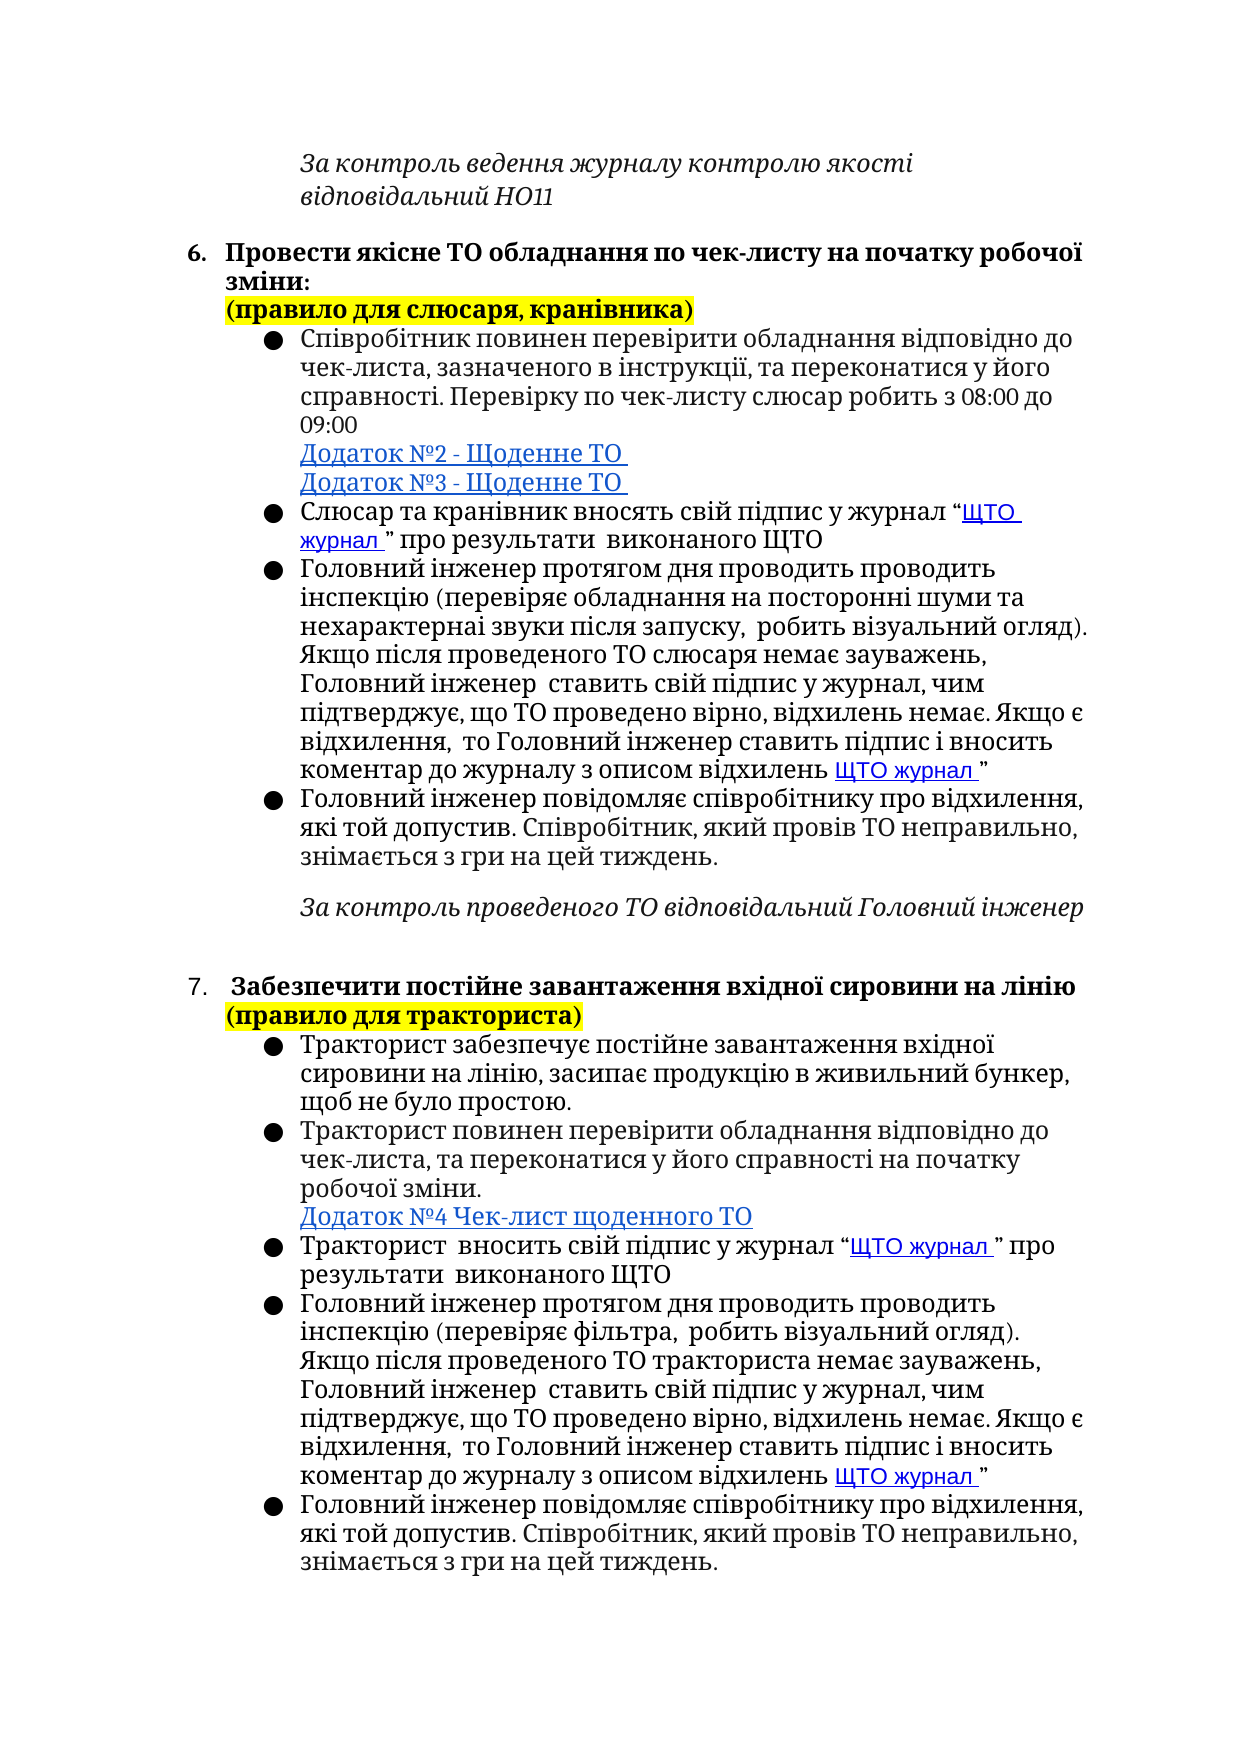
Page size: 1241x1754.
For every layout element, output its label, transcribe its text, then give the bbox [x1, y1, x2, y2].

subtitle Забезпечити постійне завантаження вхідної сировини на лінію (правило для тракториста) [187, 972, 1090, 1031]
list Головний інженер протягом дня проводить проводить інспекцію (перевіряє обладнання на посторонні шуми та нехарактернаі звуки після запуску, робить візуальний огляд). Якщо після проведеного ТО слюсаря немає зауважень, Головний інженер ставить свій підпис у журнал, чим підтверджує, що ТО проведено вірно, відхилень немає. Якщо є відхилення, то Головний інженер ставить підпис і вносить коментар до журналу з описом відхилень ЩТО журнал ” [262, 555, 1090, 785]
list Тракторист повинен перевірити обладнання відповідно до чек-листа, та переконатися у його справності на початку робочої зміни. Додаток №4 Чек-лист щоденного ТО [262, 1117, 1090, 1232]
list Тракторист забезпечує постійне завантаження вхідної сировини на лінію, засипає продукцію в живильний бункер, щоб не було простою. [262, 1031, 1090, 1117]
list Головний інженер повідомляє співробітнику про відхилення, які той допустив. Співробітник, який провів ТО неправильно, знімається з гри на цей тиждень. [262, 1491, 1090, 1577]
text За контроль ведення журналу контролю якості відповідальний НО11 [300, 150, 1090, 212]
list Тракторист вносить свій підпис у журнал “ЩТО журнал ” про результати виконаного ЩТО [262, 1232, 1090, 1289]
list Головний інженер повідомляє співробітнику про відхилення, які той допустив. Співробітник, який провів ТО неправильно, знімається з гри на цей тиждень. [262, 785, 1090, 871]
list Співробітник повинен перевірити обладнання відповідно до чек-листа, зазначеного в інструкції, та переконатися у його справності. Перевірку по чек-листу слюсар робить з 08:00 до 09:00 Додаток №2 - Щоденне ТО Додаток №3 - Щоденне ТО [262, 325, 1090, 498]
list Головний інженер протягом дня проводить проводить інспекцію (перевіряє фільтра, робить візуальний огляд). Якщо після проведеного ТО тракториста немає зауважень, Головний інженер ставить свій підпис у журнал, чим підтверджує, що ТО проведено вірно, відхилень немає. Якщо є відхилення, то Головний інженер ставить підпис і вносить коментар до журналу з описом відхилень ЩТО журнал ” [262, 1289, 1090, 1491]
list Слюсар та кранівник вносять свій підпис у журнал “ЩТО журнал ” про результати виконаного ЩТО [262, 498, 1090, 555]
text За контроль проведеного ТО відповідальний Головний інженер [300, 894, 1090, 949]
subtitle Провести якісне ТО обладнання по чек-листу на початку робочої зміни: (правило для слюсаря, кранівника) [187, 239, 1090, 325]
